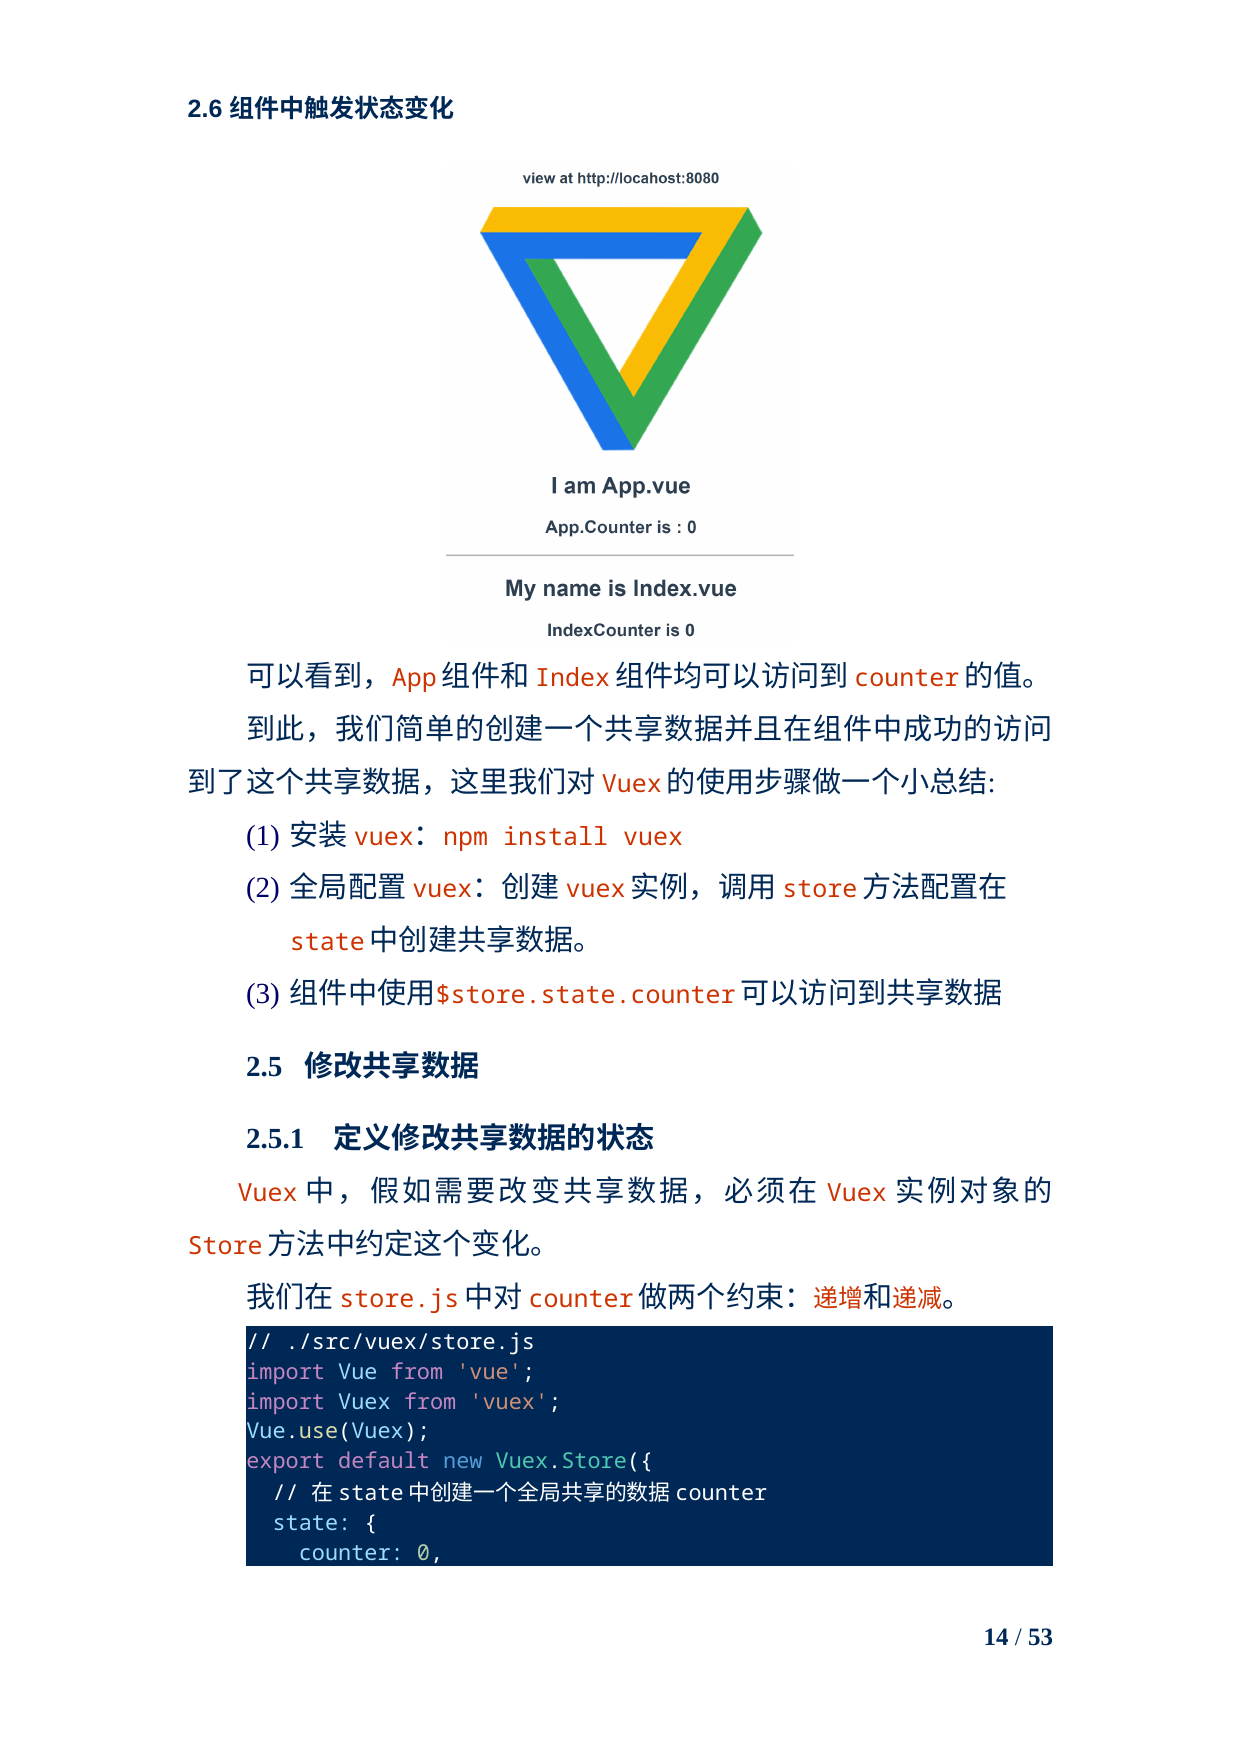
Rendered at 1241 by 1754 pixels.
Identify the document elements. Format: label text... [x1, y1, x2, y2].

picture [446, 162, 794, 645]
list 安装vuex：npm install vuex [246, 811, 1053, 853]
text // ./src/vuex/store.js [246, 1326, 1053, 1356]
text state: { [246, 1507, 1053, 1537]
text 我们在store.js中对counter做两个约束：递增和递减。 [187, 1273, 1053, 1316]
text Vuex中，假如需要改变共享数据，必须在Vuex实例对象的Store方法中约定这个变化。 [187, 1168, 1053, 1263]
text 到此，我们简单的创建一个共享数据并且在组件中成功的访问到了这个共享数据，这里我们对Vuex的使用步骤做一个小总结: [187, 706, 1053, 801]
list 全局配置vuex：创建vuex实例，调用store方法配置在state中创建共享数据。 [246, 864, 1053, 959]
text import Vuex from 'vuex'; [246, 1386, 1053, 1416]
text import Vue from 'vue'; [246, 1356, 1053, 1386]
subtitle 定义修改共享数据的状态 [246, 1115, 1053, 1157]
text 可以看到，App组件和Index组件均可以访问到counter的值。 [187, 653, 1053, 695]
subtitle 修改共享数据 [246, 1042, 1053, 1084]
text Vue.use(Vuex); [246, 1416, 1053, 1445]
text export default new Vuex.Store({ [246, 1445, 1053, 1475]
text counter: 0, [246, 1537, 1053, 1566]
list 组件中使用$store.state.counter可以访问到共享数据 [246, 970, 1053, 1012]
text // 在state中创建一个全局共享的数据 counter [246, 1475, 1053, 1507]
